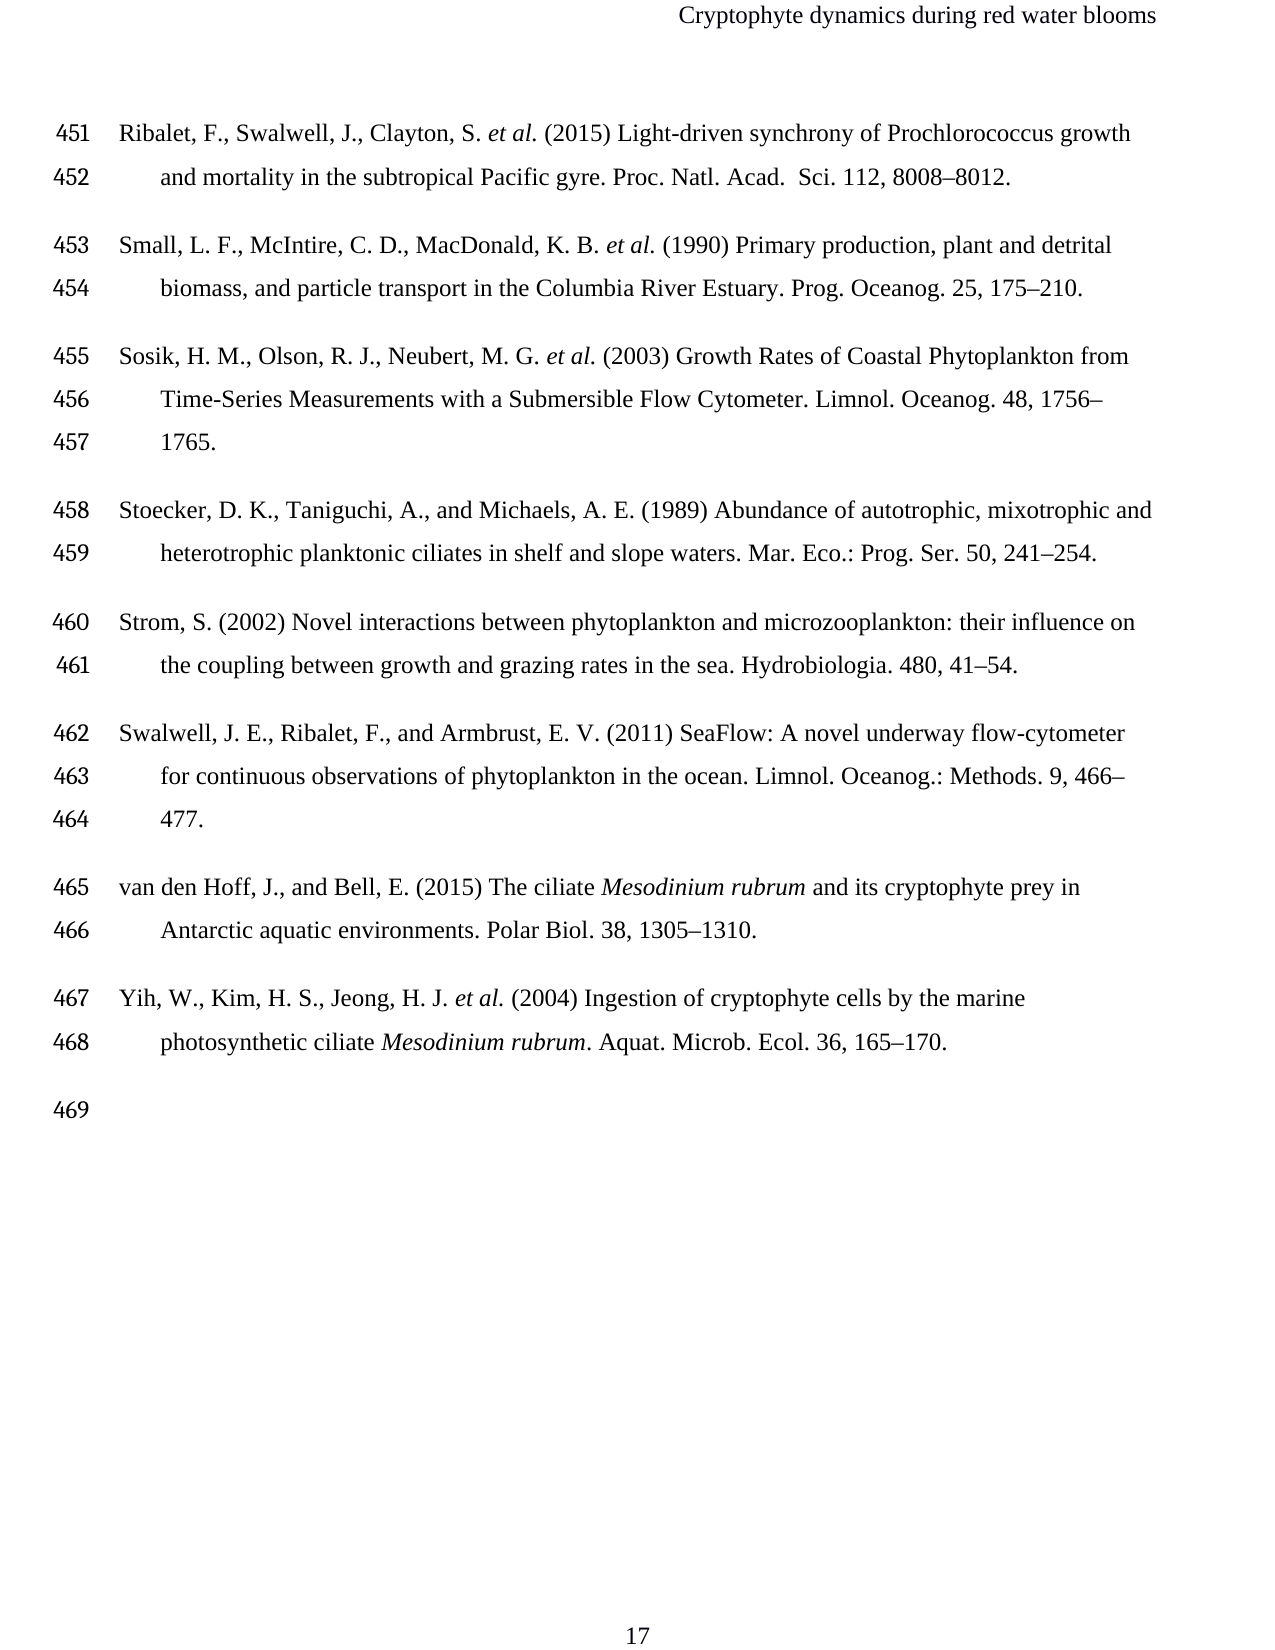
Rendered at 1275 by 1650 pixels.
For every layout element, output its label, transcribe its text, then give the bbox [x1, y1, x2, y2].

text van den Hoff, J., and Bell, E. (2015) The ciliate Mesodinium rubrum and its cryptophyte prey in Antarctic aquatic environments. Polar Biol. 38, 1305–1310. [118, 872, 1156, 944]
text Small, L. F., McIntire, C. D., MacDonald, K. B. et al. (1990) Primary production, plant and detrital biomass, and particle transport in the Columbia River Estuary. Prog. Oceanog. 25, 175–210. [118, 230, 1156, 302]
text Stoecker, D. K., Taniguchi, A., and Michaels, A. E. (1989) Abundance of autotrophic, mixotrophic and heterotrophic planktonic ciliates in shelf and slope waters. Mar. Eco.: Prog. Ser. 50, 241–254. [118, 495, 1156, 567]
text Strom, S. (2002) Novel interactions between phytoplankton and microzooplankton: their influence on the coupling between growth and grazing rates in the sea. Hydrobiologia. 480, 41–54. [118, 607, 1156, 678]
text Ribalet, F., Swalwell, J., Clayton, S. et al. (2015) Light-driven synchrony of Prochlorococcus growth and mortality in the subtropical Pacific gyre. Proc. Natl. Acad. Sci. 112, 8008–8012. [118, 118, 1156, 190]
text Swalwell, J. E., Ribalet, F., and Armbrust, E. V. (2011) SeaFlow: A novel underway flow-cytometer for continuous observations of phytoplankton in the ocean. Limnol. Oceanog.: Methods. 9, 466–477. [118, 718, 1156, 833]
text Yih, W., Kim, H. S., Jeong, H. J. et al. (2004) Ingestion of cryptophyte cells by the marine photosynthetic ciliate Mesodinium rubrum. Aquat. Microb. Ecol. 36, 165–170. [118, 983, 1156, 1055]
text Sosik, H. M., Olson, R. J., Neubert, M. G. et al. (2003) Growth Rates of Coastal Phytoplankton from Time-Series Measurements with a Submersible Flow Cytometer. Limnol. Oceanog. 48, 1756–1765. [118, 341, 1156, 456]
